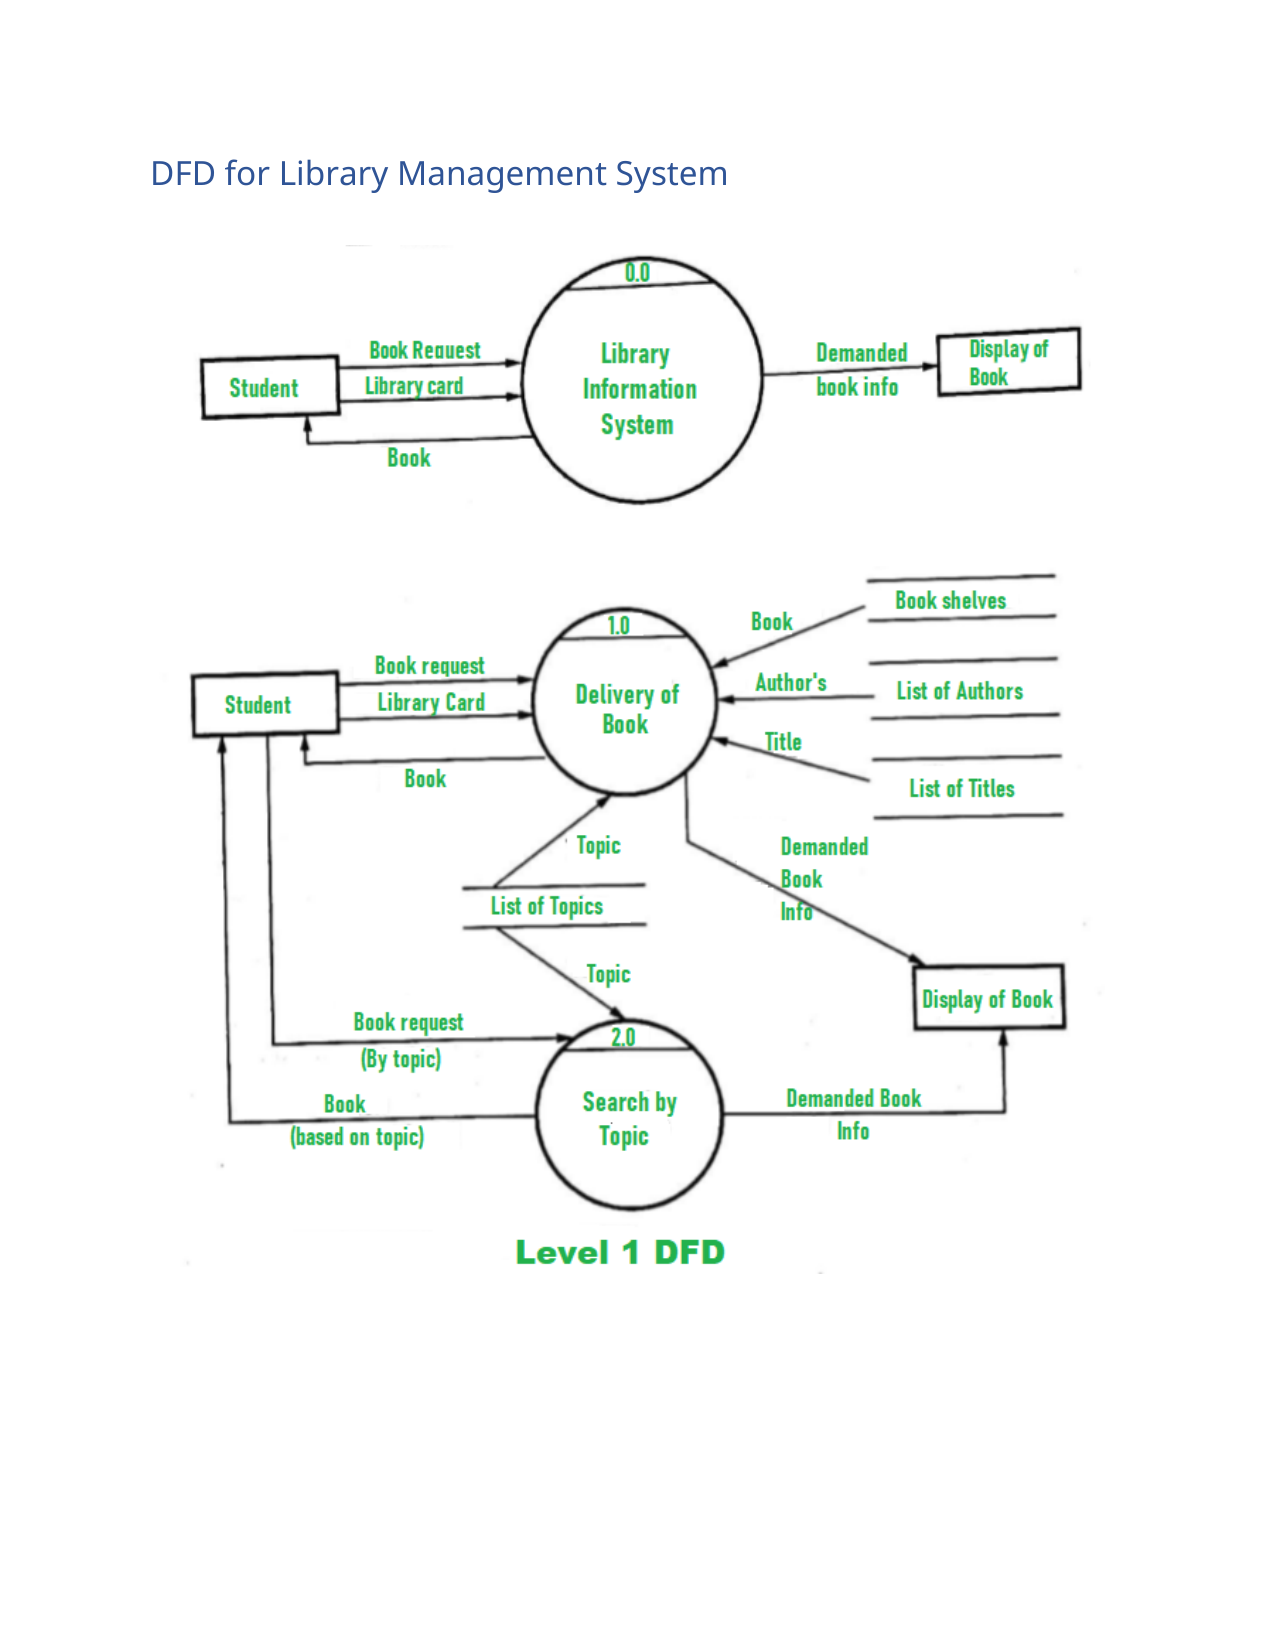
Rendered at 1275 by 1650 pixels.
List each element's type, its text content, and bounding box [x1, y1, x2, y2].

picture [150, 245, 1125, 526]
picture [150, 544, 1125, 1274]
subtitle DFD for Library Management System [150, 150, 1125, 195]
